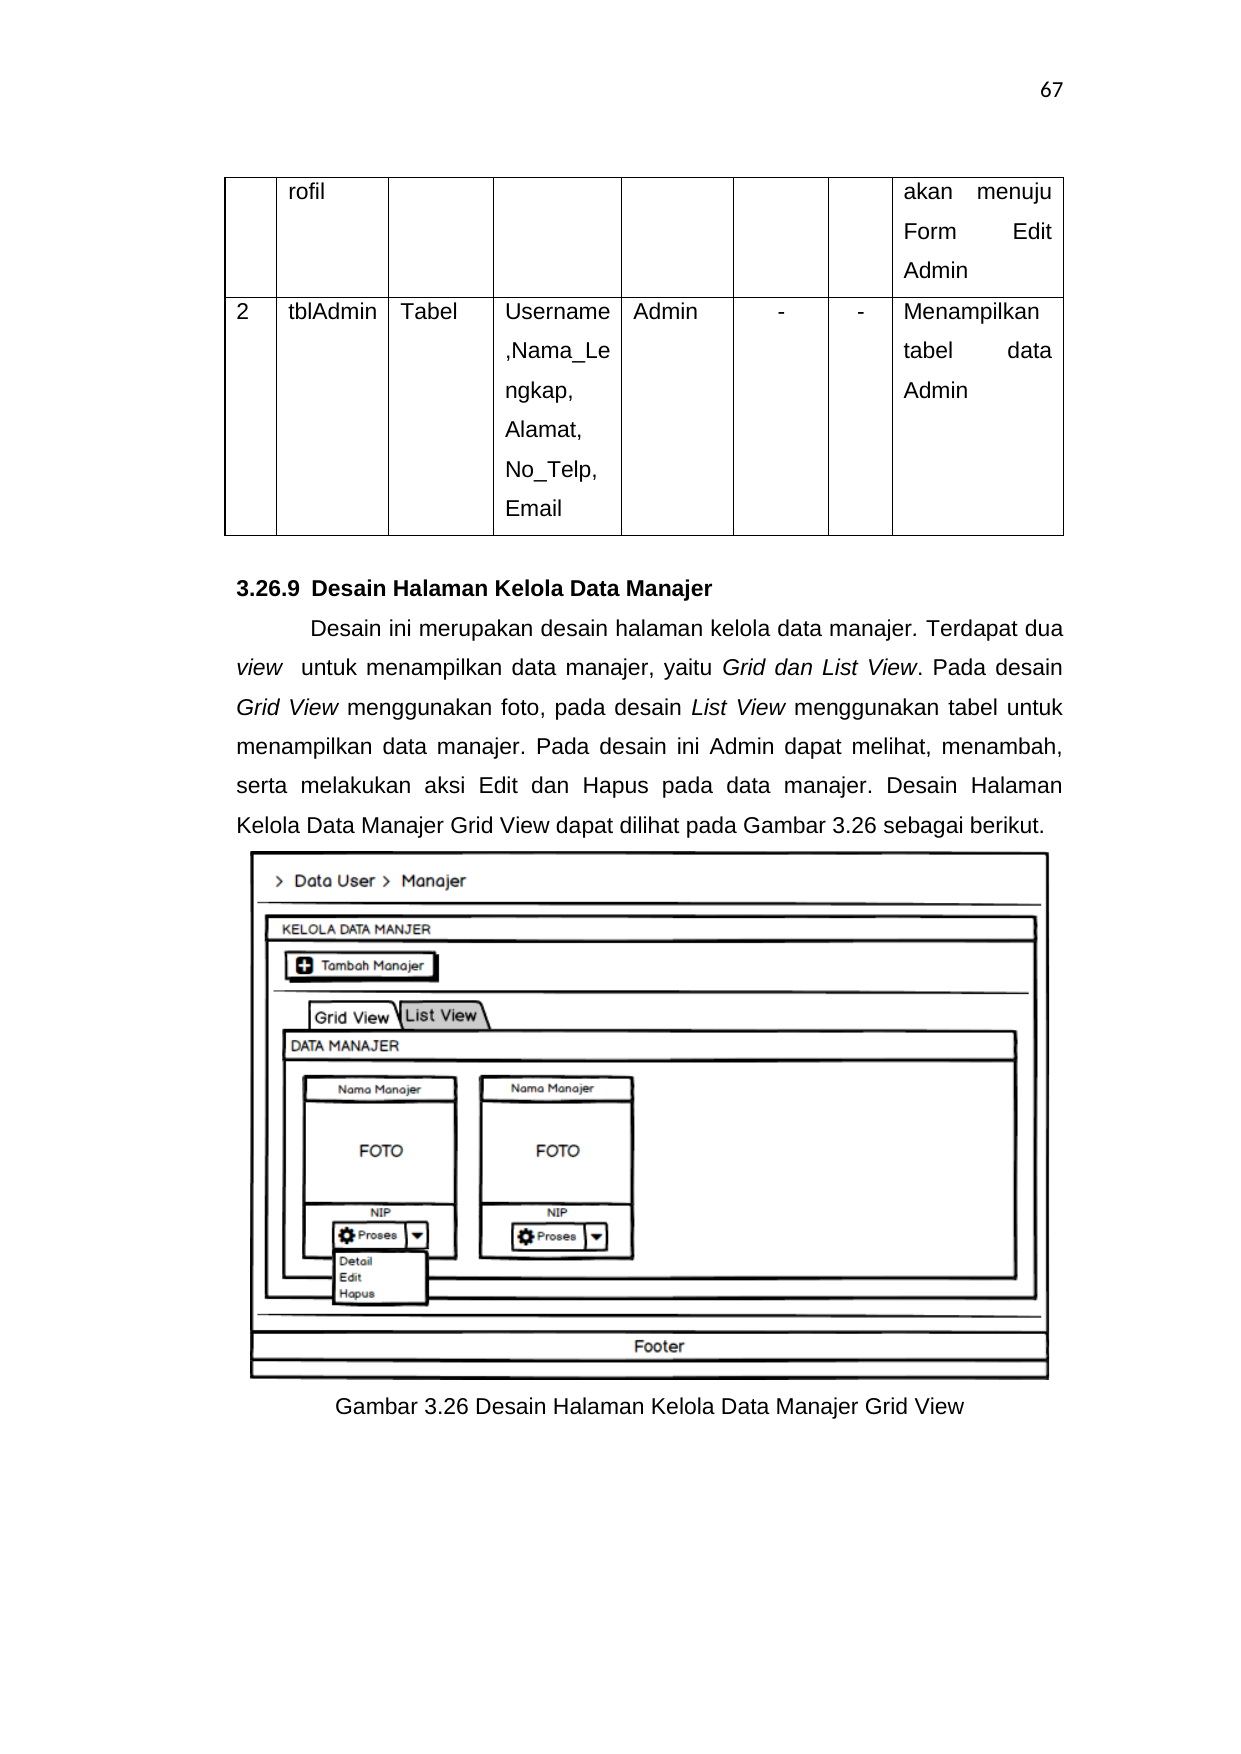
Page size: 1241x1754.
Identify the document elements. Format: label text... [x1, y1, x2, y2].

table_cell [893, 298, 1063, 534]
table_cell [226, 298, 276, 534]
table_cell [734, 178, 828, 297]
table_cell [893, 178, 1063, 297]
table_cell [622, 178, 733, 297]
text Desain ini merupakan desain halaman kelola data manajer. Terdapat dua view untuk menampilkan data manajer, yaitu Grid dan List View. Pada desain Grid View menggunakan foto, pada desain List View menggunakan tabel untuk menampilkan data manajer. Pada desain ini Admin dapat melihat, menambah, serta melakukan aksi Edit dan Hapus pada data manajer. Desain Halaman Kelola Data Manajer Grid View dapat dilihat pada Gambar 3.26 sebagai berikut. [236, 614, 1063, 838]
picture [250, 851, 1050, 1380]
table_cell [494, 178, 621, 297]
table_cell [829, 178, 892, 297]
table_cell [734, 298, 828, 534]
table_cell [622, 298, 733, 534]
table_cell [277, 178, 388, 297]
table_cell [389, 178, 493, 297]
text Gambar 3.26 Desain Halaman Kelola Data Manajer Grid View [236, 1393, 1063, 1419]
subtitle Desain Halaman Kelola Data Manajer [236, 575, 1063, 601]
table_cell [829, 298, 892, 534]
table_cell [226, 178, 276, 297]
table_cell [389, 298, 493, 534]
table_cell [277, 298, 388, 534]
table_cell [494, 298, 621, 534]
